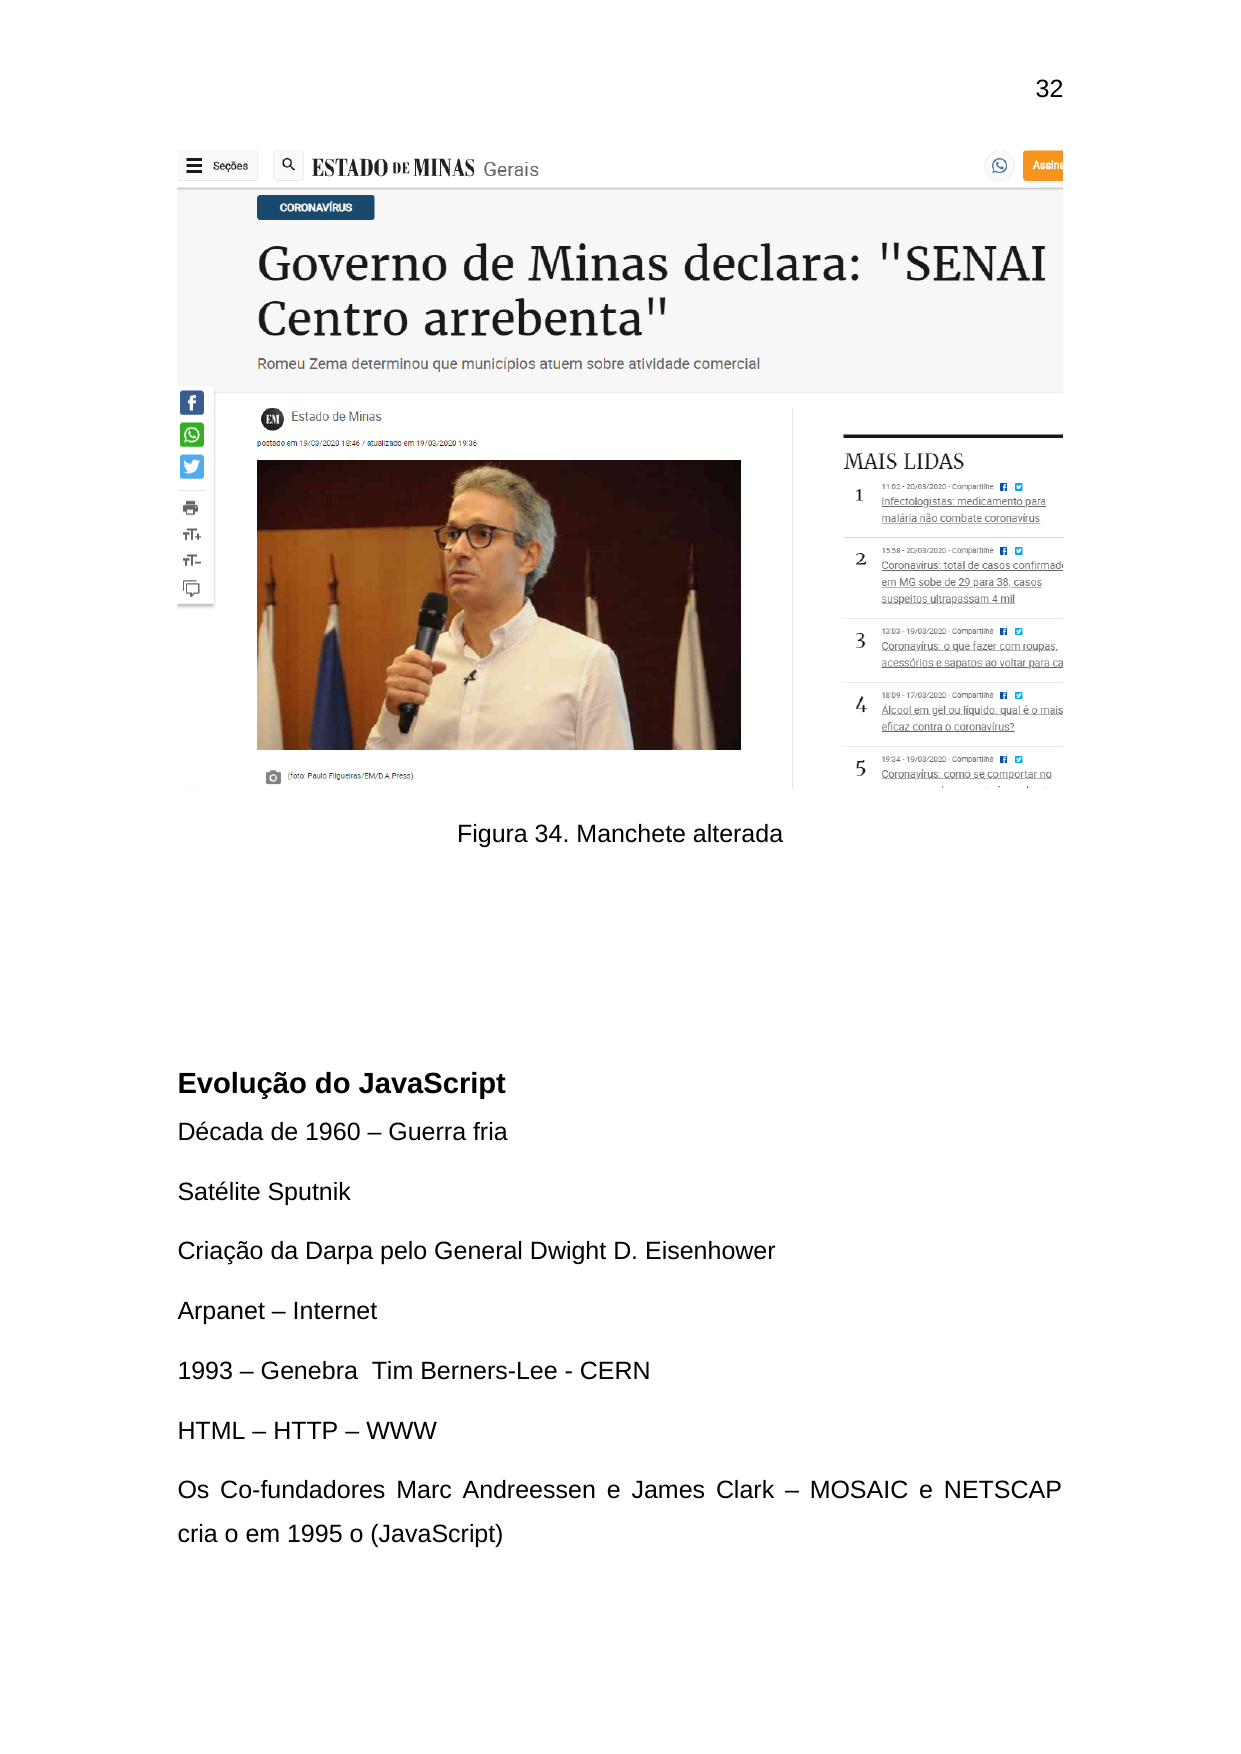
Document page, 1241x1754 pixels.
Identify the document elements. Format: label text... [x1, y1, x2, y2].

text HTML – HTTP – WWW [177, 1416, 1063, 1444]
text Arpanet – Internet [177, 1296, 1063, 1325]
text Os Co-fundadores Marc Andreessen e James Clark – MOSAIC e NETSCAP cria o em 1995 o (JavaScript) [177, 1475, 1063, 1547]
text Satélite Sputnik [177, 1176, 1063, 1205]
subtitle Evolução do JavaScript [177, 1066, 1063, 1100]
text Década de 1960 – Guerra fria [177, 1117, 1063, 1145]
text Figura 34. Manchete alterada [177, 819, 1063, 848]
text 1993 – Genebra Tim Berners-Lee - CERN [177, 1356, 1063, 1384]
text Criação da Darpa pelo General Dwight D. Eisenhower [177, 1236, 1063, 1265]
